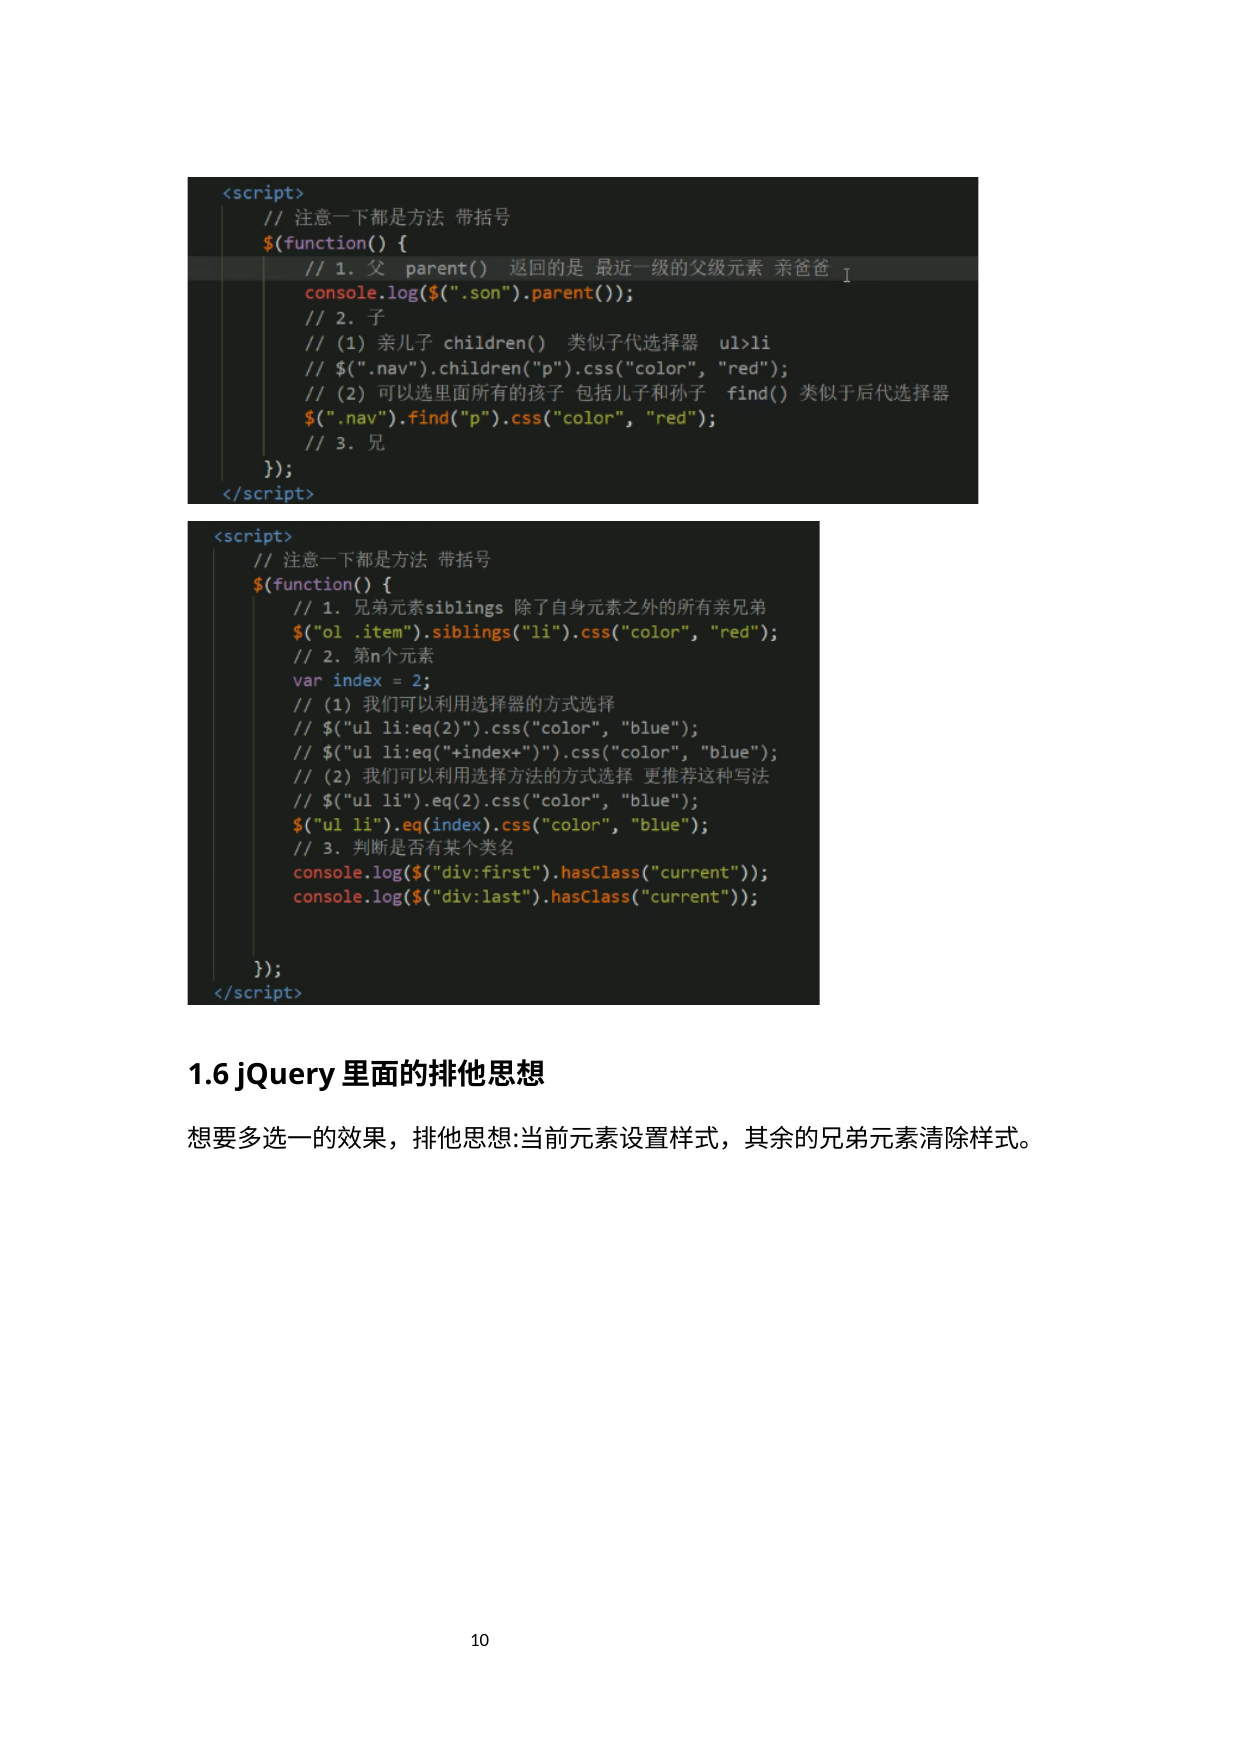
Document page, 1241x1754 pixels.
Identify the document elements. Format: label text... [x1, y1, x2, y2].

list 1.6 jQuery里面的排他思想 [187, 1039, 1053, 1104]
list 想要多选一的效果，排他思想:当前元素设置样式，其余的兄弟元素清除样式。 [187, 1104, 1053, 1169]
picture [187, 177, 979, 504]
picture [187, 521, 820, 1005]
